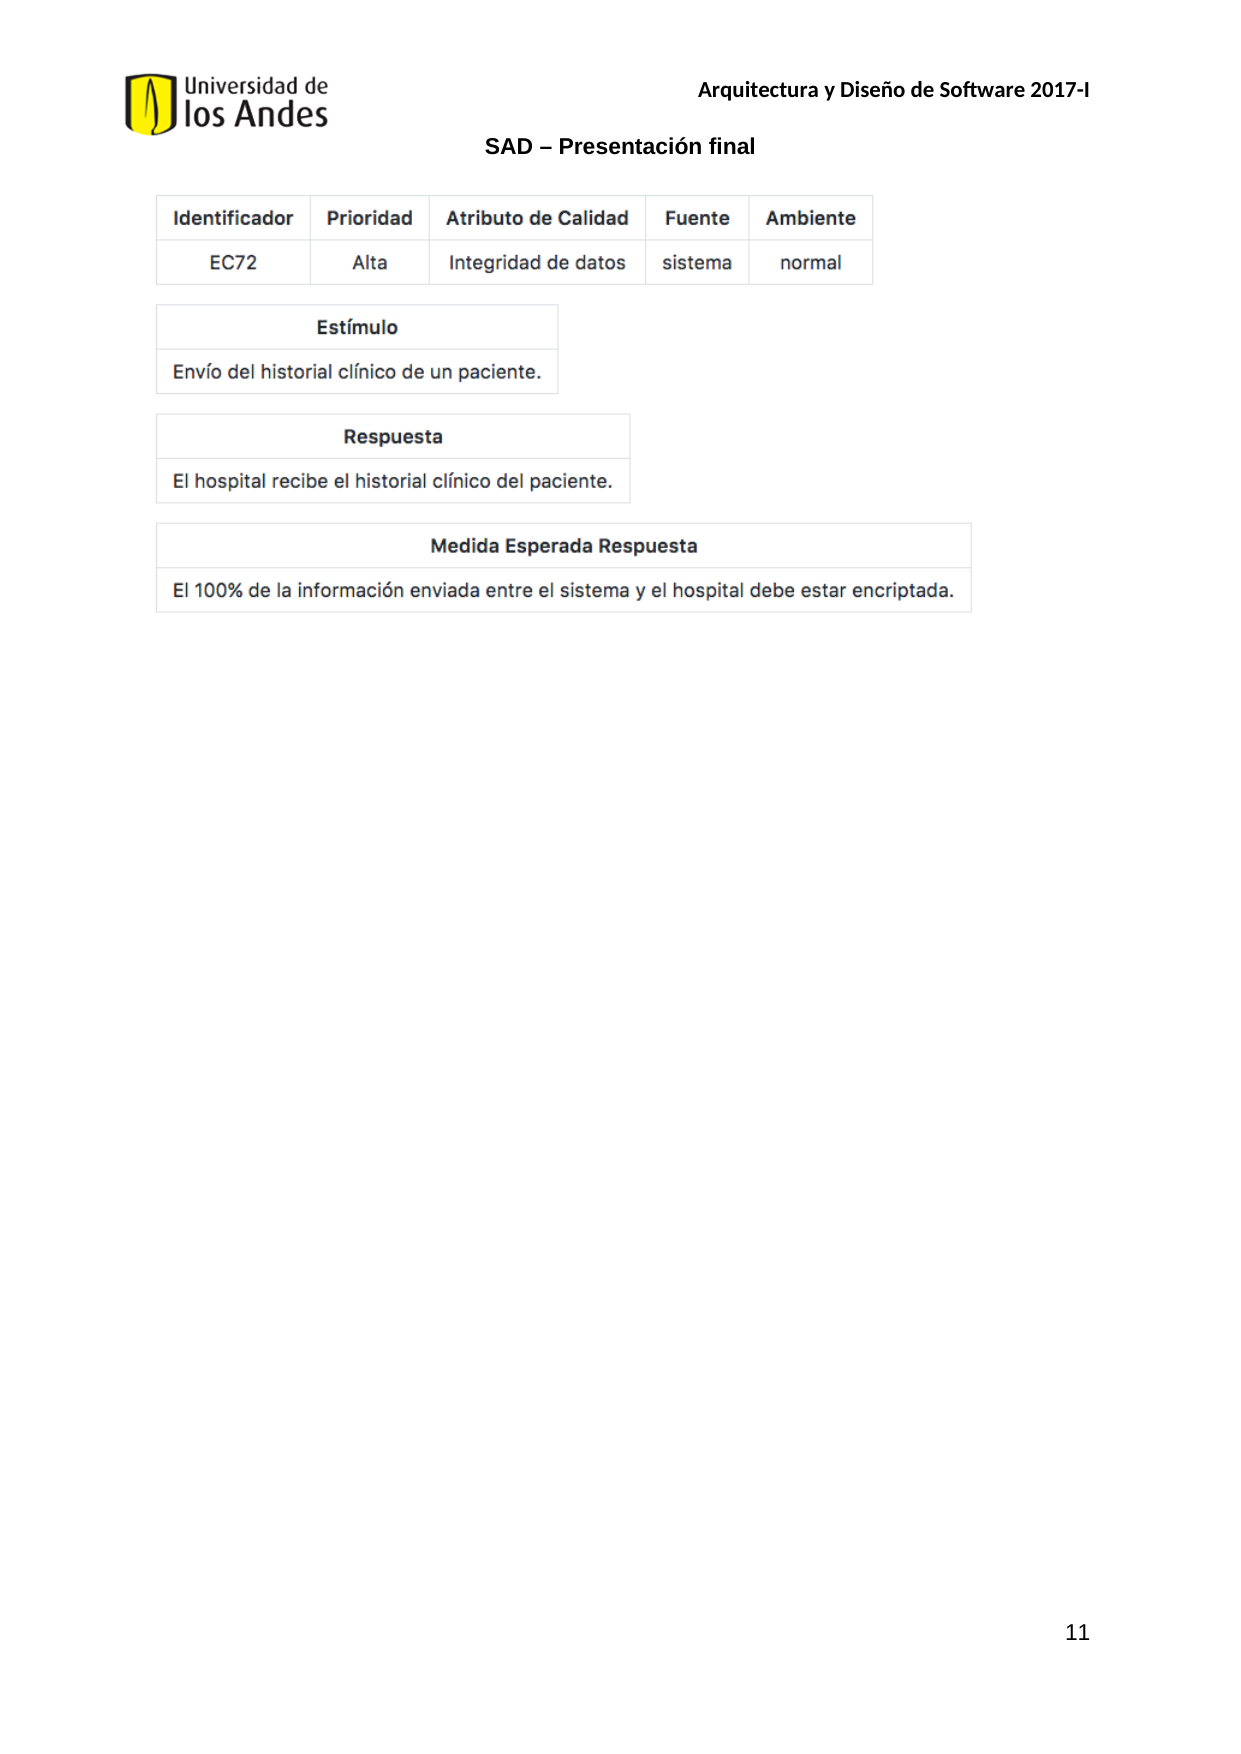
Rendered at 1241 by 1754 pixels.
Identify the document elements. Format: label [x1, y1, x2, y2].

picture [150, 189, 984, 620]
picture [109, 61, 342, 148]
